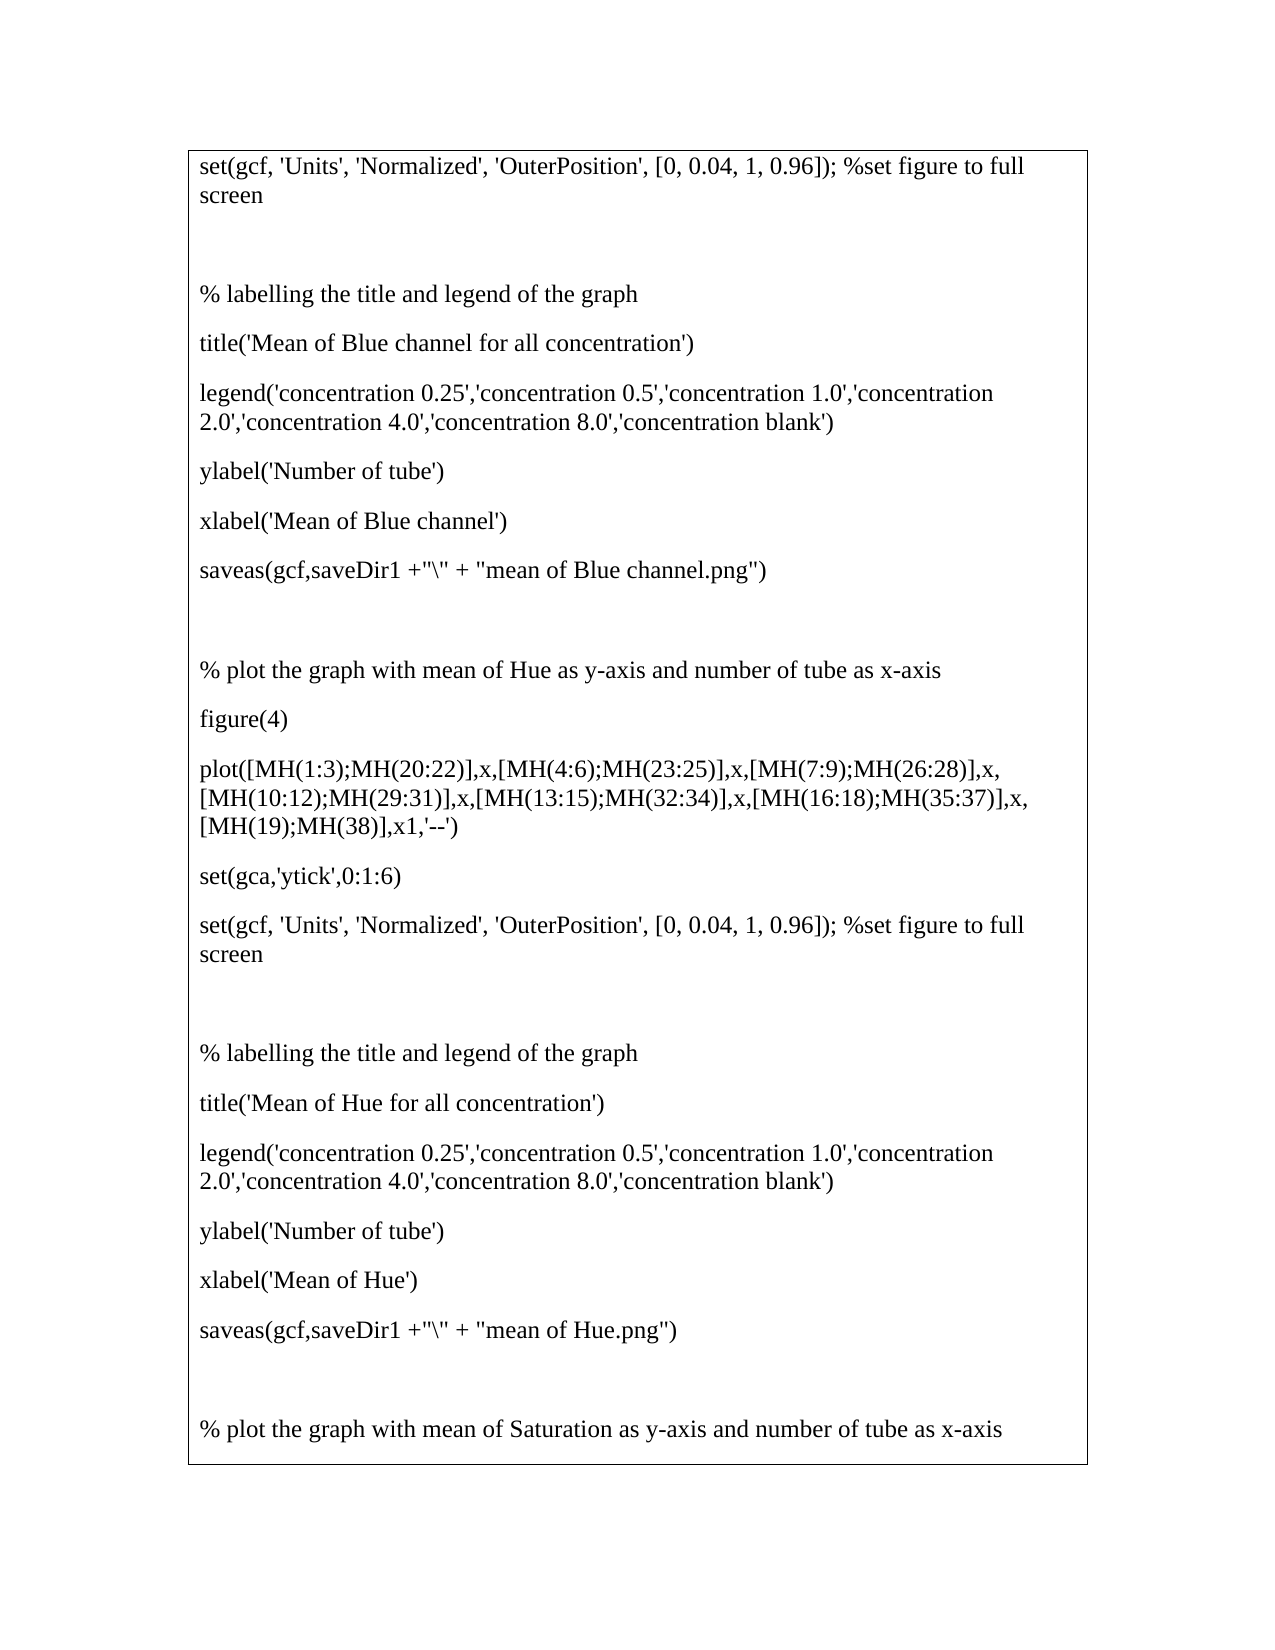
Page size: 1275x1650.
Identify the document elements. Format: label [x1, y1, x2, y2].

table_header [189, 151, 1087, 1464]
